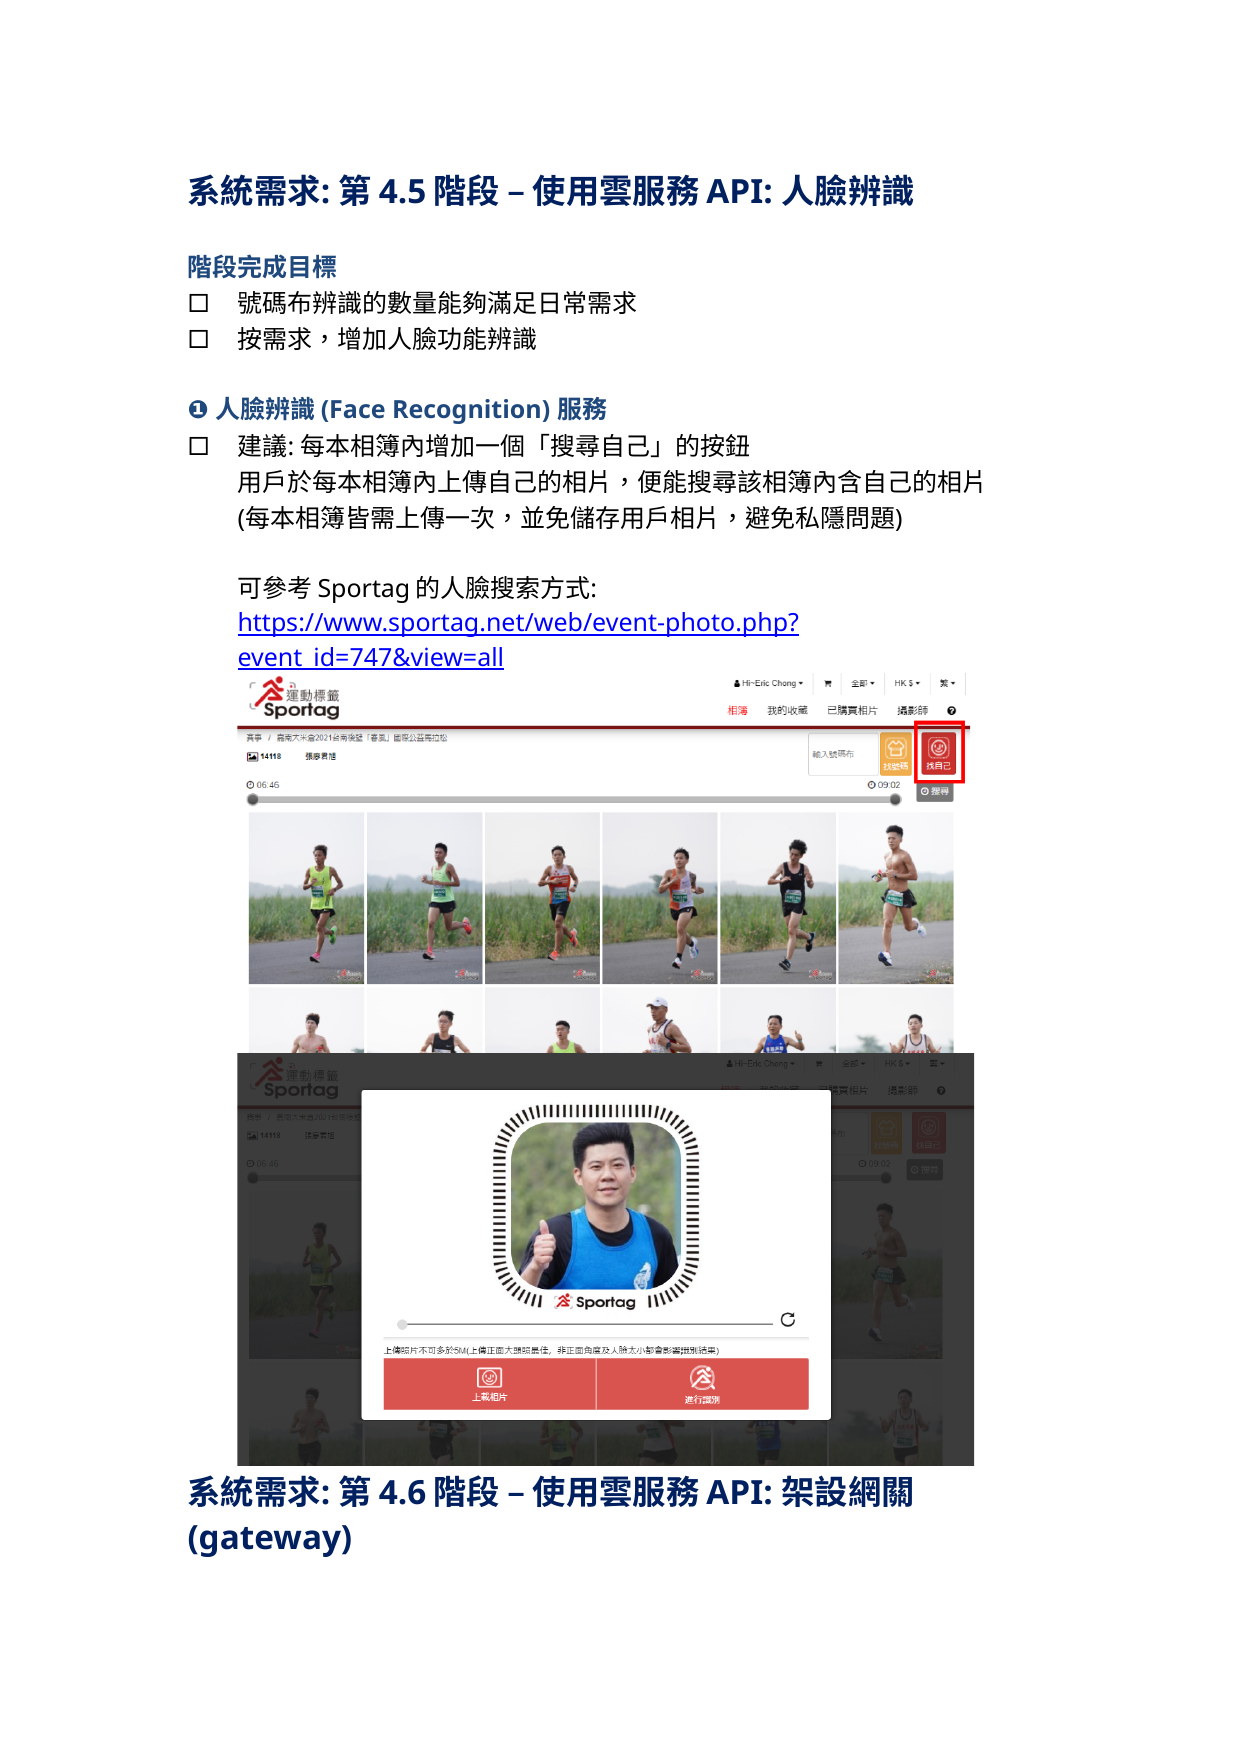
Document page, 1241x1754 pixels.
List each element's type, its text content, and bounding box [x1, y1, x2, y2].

subtitle 系統需求: 第4.6階段 – 使用雲服務API: 架設網關 (gateway) [187, 1466, 1053, 1559]
list 建議: 每本相簿內增加一個「搜尋自己」的按鈕 用戶於每本相簿內上傳自己的相片，便能搜尋該相簿內含自己的相片 (每本相簿皆需上傳一次，並免儲存用戶相片，避免私隱問題) 可參考Sportag的人臉搜索方式: https://www.sportag.net/web/event-photo.php?event_id=747&view=all [187, 426, 1053, 673]
picture [237, 673, 975, 1466]
list 號碼布辨識的數量能夠滿足日常需求 [187, 283, 1053, 319]
list 按需求，增加人臉功能辨識 [187, 319, 1053, 356]
subtitle ❶ 人臉辨識 (Face Recognition) 服務 [187, 390, 1053, 426]
subtitle 系統需求: 第4.5階段 – 使用雲服務API: 人臉辨識 [187, 164, 1053, 213]
subtitle 階段完成目標 [187, 247, 1053, 283]
